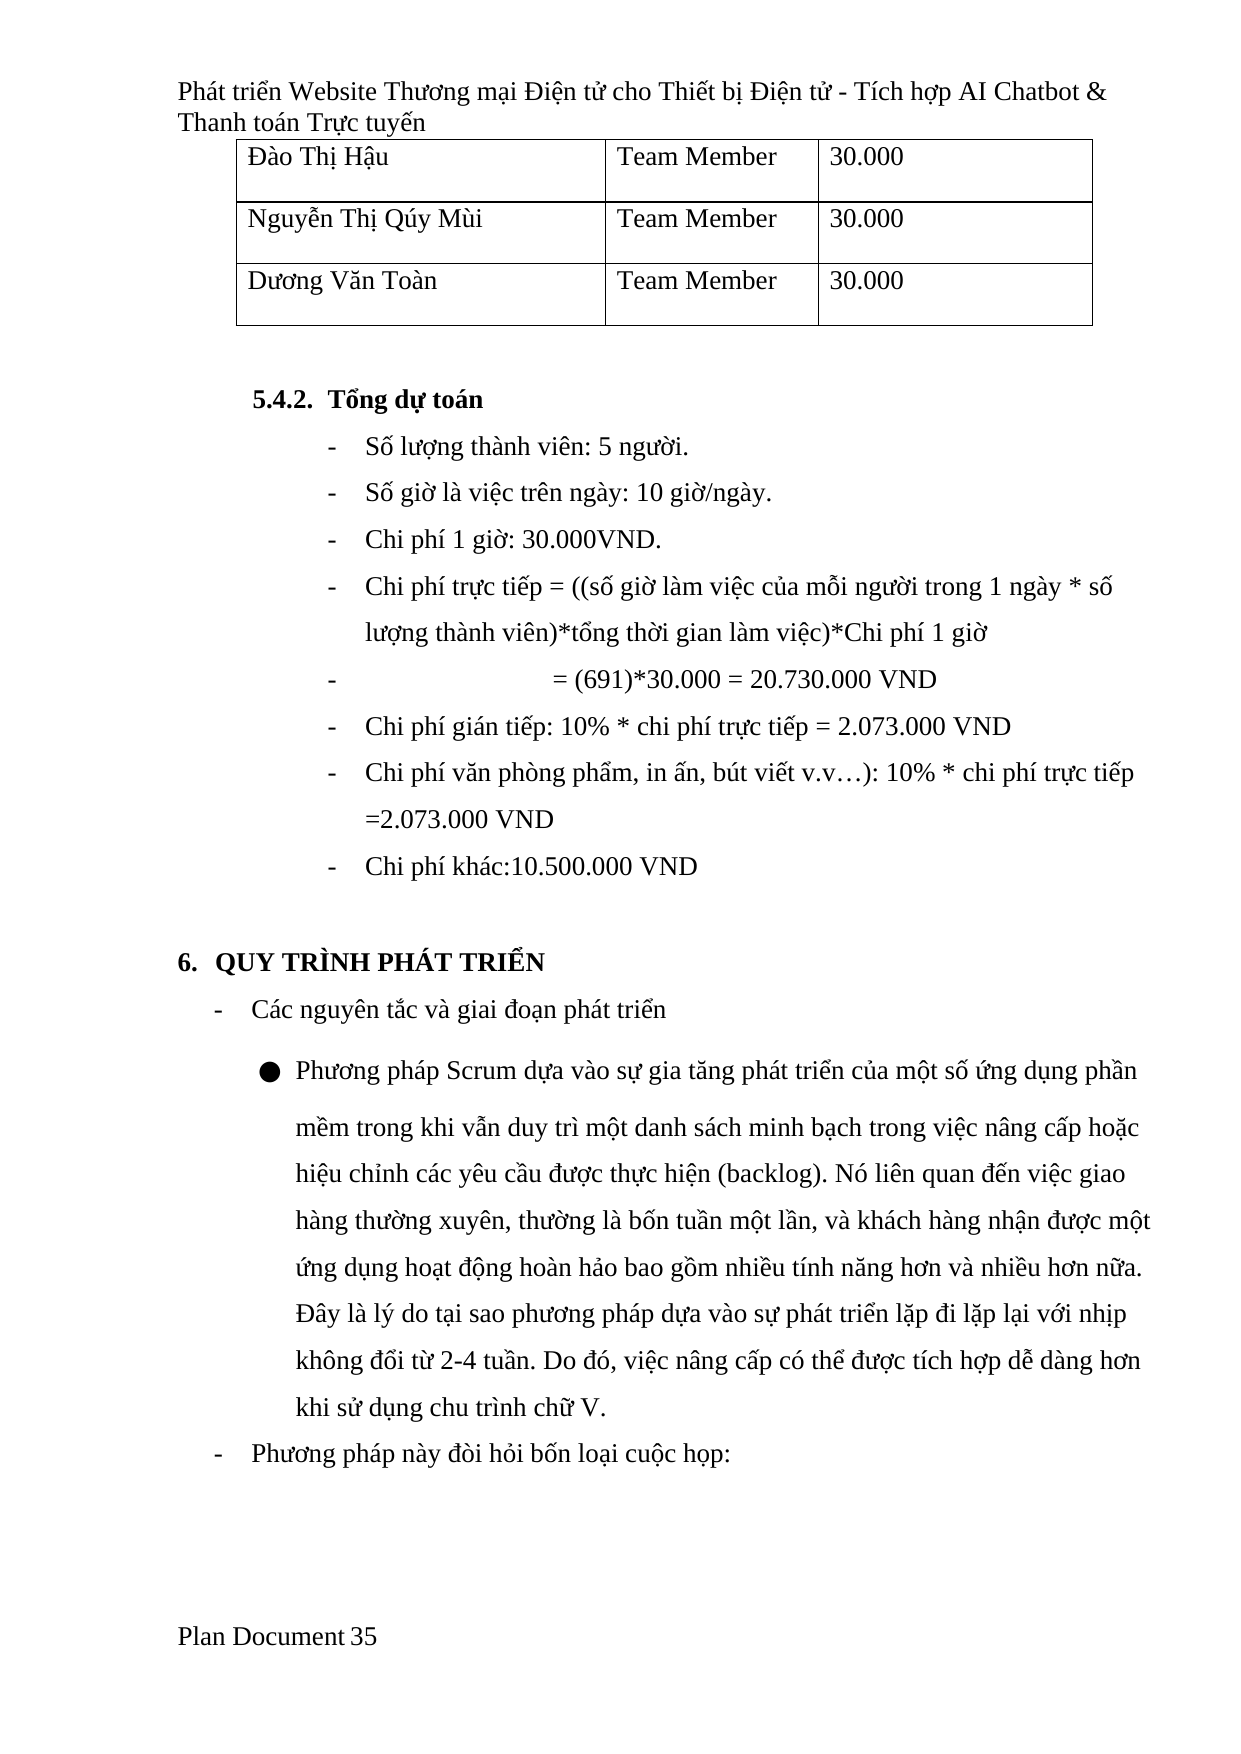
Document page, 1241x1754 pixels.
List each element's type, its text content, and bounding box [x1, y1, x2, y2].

table_cell Dương Văn Toàn [237, 264, 605, 325]
list Chi phí khác:10.500.000 VND [327, 849, 1152, 881]
list = (691)*30.000 = 20.730.000 VND [327, 663, 1152, 694]
subtitle Tổng dự toán [252, 383, 1152, 414]
list Chi phí trực tiếp = ((số giờ làm việc của mỗi người trong 1 ngày * số lượng thành viên)*tổng thời gian làm việc)*Chi phí 1 giờ [327, 569, 1152, 647]
list Phương pháp này đòi hỏi bốn loại cuộc họp: [213, 1437, 1152, 1468]
table_cell 30.000 [819, 140, 1092, 201]
list Chi phí 1 giờ: 30.000VND. [327, 523, 1152, 554]
table_cell Team Member [606, 203, 818, 263]
list Chi phí gián tiếp: 10% * chi phí trực tiếp = 2.073.000 VND [327, 709, 1152, 741]
table_cell Team Member [606, 264, 818, 325]
table_cell Đào Thị Hậu [237, 140, 605, 201]
list Số giờ là việc trên ngày: 10 giờ/ngày. [327, 476, 1152, 507]
list Chi phí văn phòng phẩm, in ấn, bút viết v.v…): 10% * chi phí trực tiếp =2.073.000 VND [327, 756, 1152, 834]
table_cell Team Member [606, 140, 818, 201]
list Số lượng thành viên: 5 người. [327, 429, 1152, 461]
list Các nguyên tắc và giai đoạn phát triển [213, 993, 1152, 1024]
table_cell 30.000 [819, 264, 1092, 325]
list Phương pháp Scrum dựa vào sự gia tăng phát triển của một số ứng dụng phần mềm trong khi vẫn duy trì một danh sách minh bạch trong việc nâng cấp hoặc hiệu chỉnh các yêu cầu được thực hiện (backlog). Nó liên quan đến việc giao hàng thường xuyên, thường là bốn tuần một lần, và khách hàng nhận được một ứng dụng hoạt động hoàn hảo bao gồm nhiều tính năng hơn và nhiều hơn nữa. Đây là lý do tại sao phương pháp dựa vào sự phát triển lặp đi lặp lại với nhịp không đổi từ 2-4 tuần. Do đó, việc nâng cấp có thể được tích hợp dễ dàng hơn khi sử dụng chu trình chữ V. [258, 1039, 1152, 1422]
table_cell 30.000 [819, 203, 1092, 263]
subtitle QUY TRÌNH PHÁT TRIỂN [177, 946, 1152, 977]
table_cell Nguyễn Thị Qúy Mùi [237, 203, 605, 263]
